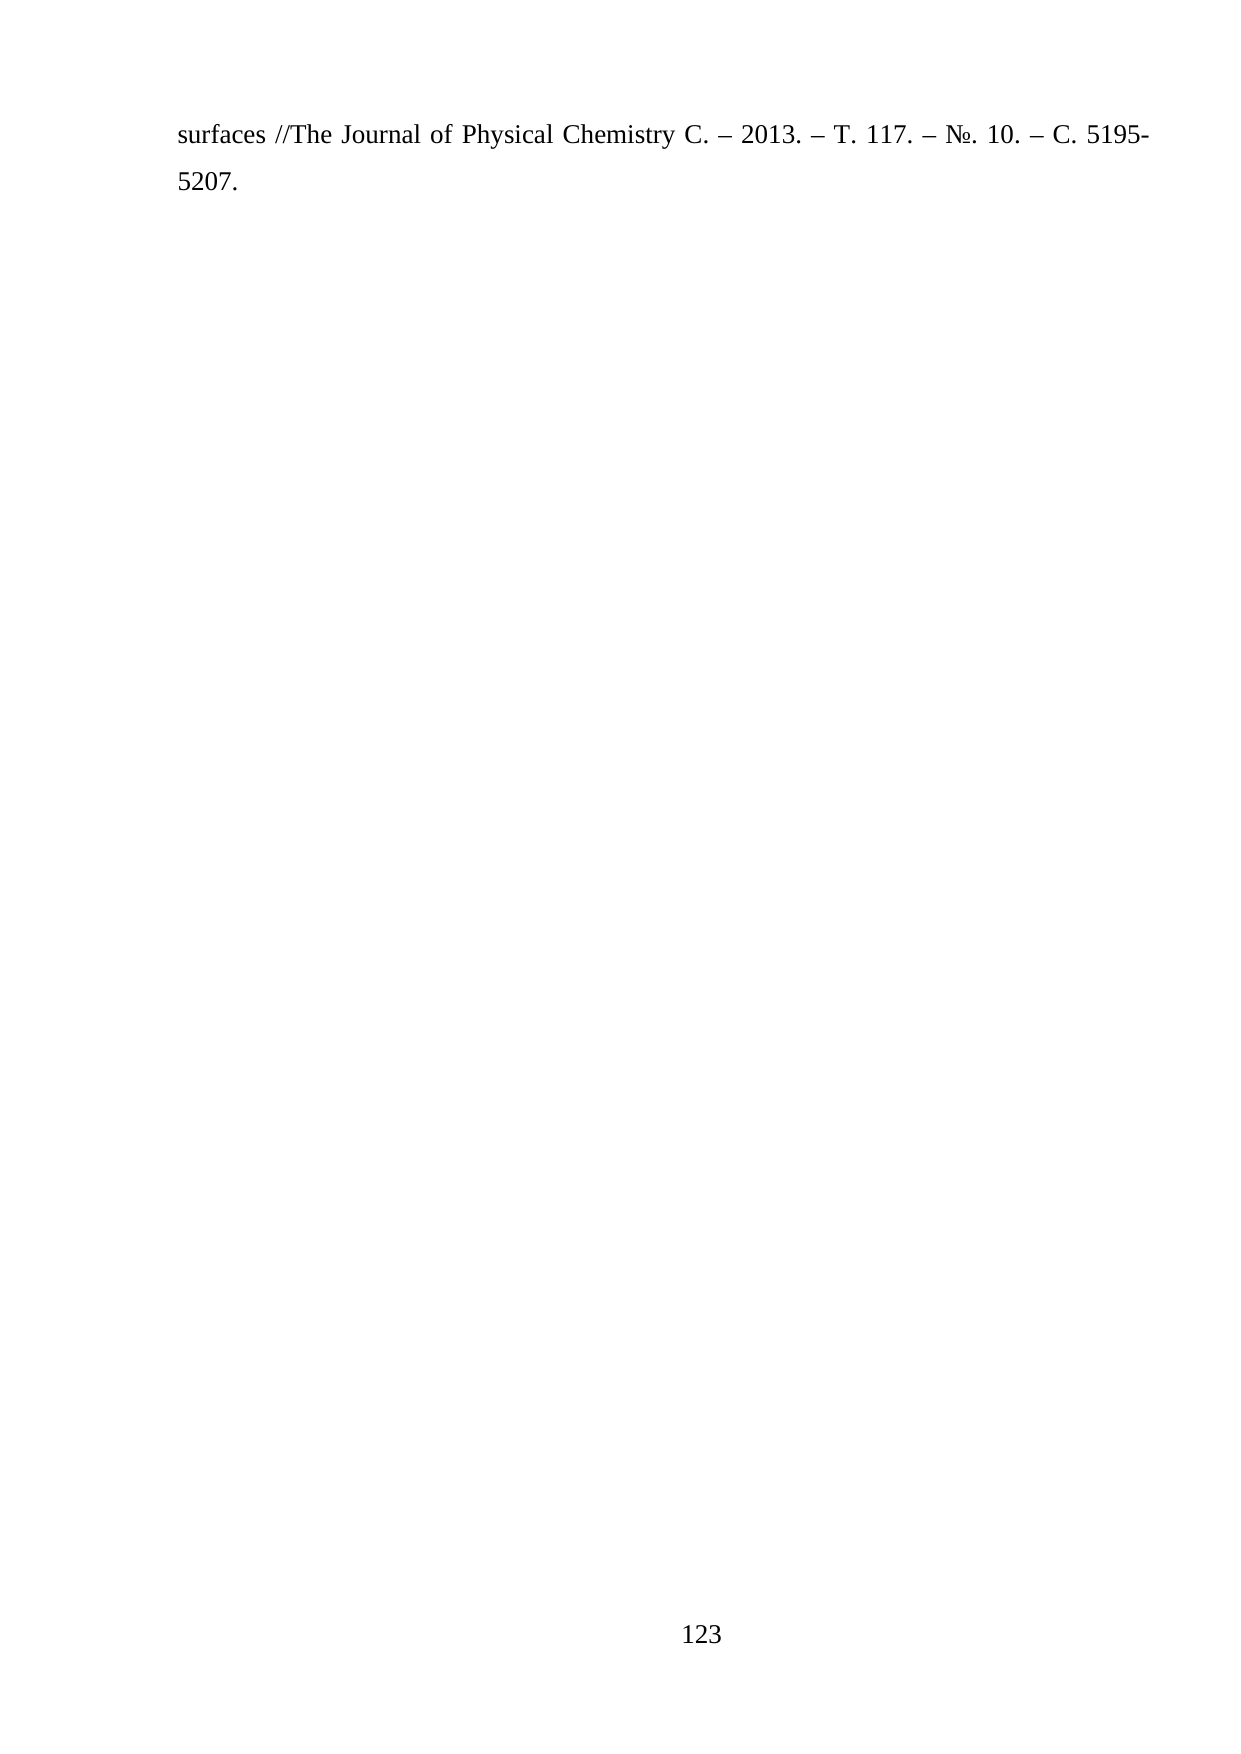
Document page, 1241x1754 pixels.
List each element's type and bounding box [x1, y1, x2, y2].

list [177, 118, 1152, 196]
